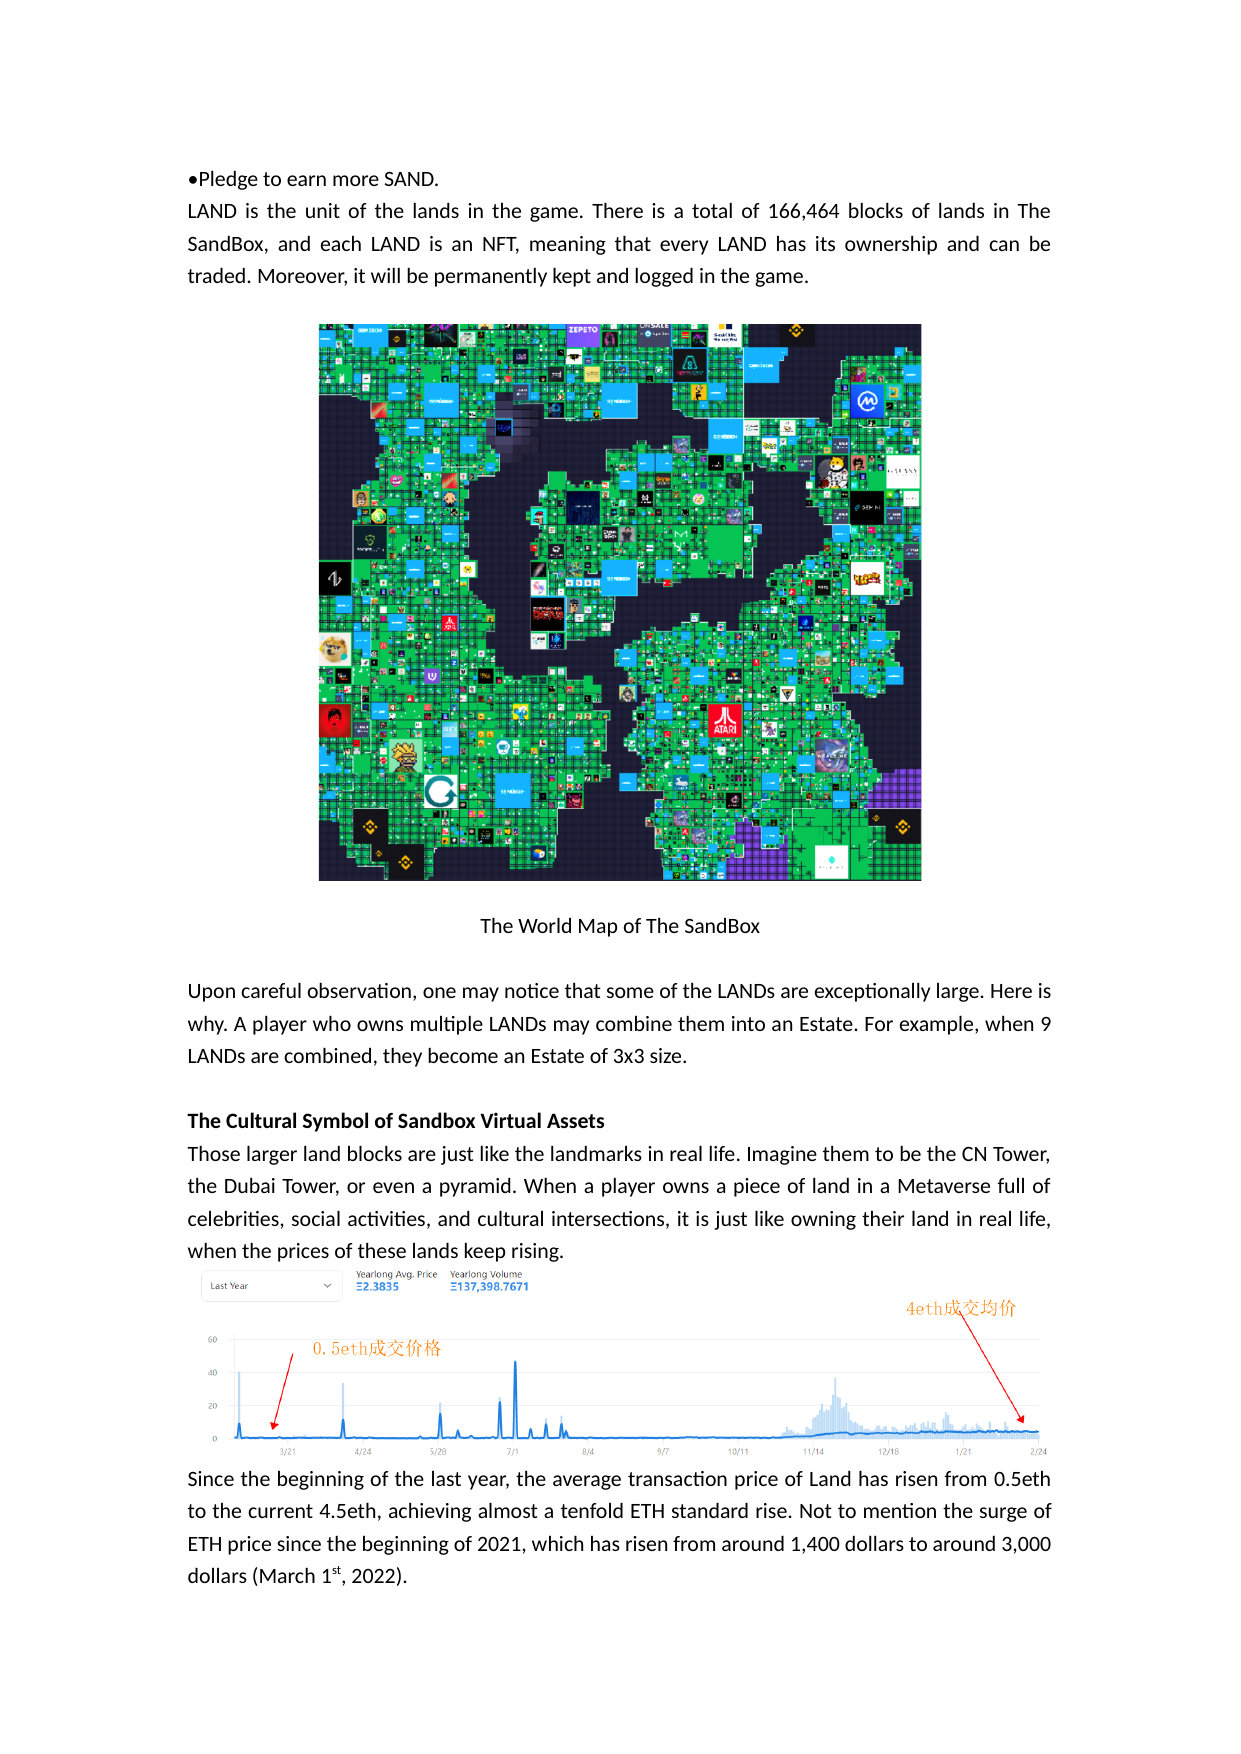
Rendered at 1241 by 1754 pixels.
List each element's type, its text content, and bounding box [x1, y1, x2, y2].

text Since the beginning of the last year, the average transaction price of Land has risen from 0.5eth to the current 4.5eth, achieving almost a tenfold ETH standard rise. Not to mention the surge of ETH price since the beginning of 2021, which has risen from around 1,400 dollars to around 3,000 dollars (March 1st, 2022). [187, 1462, 1053, 1592]
text The World Map of The SandBox [187, 909, 1053, 942]
text Those larger land blocks are just like the landmarks in real life. Imagine them to be the CN Tower, the Dubai Tower, or even a pyramid. When a player owns a piece of land in a Metaverse full of celebrities, social activities, and cultural intersections, it is just like owning their land in real life, when the prices of these lands keep rising. [187, 1137, 1053, 1267]
text LAND is the unit of the lands in the game. There is a total of 166,464 blocks of lands in The SandBox, and each LAND is an NFT, meaning that every LAND has its ownership and can be traded. Moreover, it will be permanently kept and logged in the game. [187, 194, 1053, 292]
picture [187, 1267, 1053, 1460]
text Upon careful observation, one may notice that some of the LANDs are exceptionally large. Here is why. A player who owns multiple LANDs may combine them into an Estate. For example, when 9 LANDs are combined, they become an Estate of 3x3 size. [187, 974, 1053, 1072]
text The Cultural Symbol of Sandbox Virtual Assets [187, 1104, 1053, 1137]
picture [318, 324, 922, 881]
text •Pledge to earn more SAND. [187, 162, 1053, 194]
